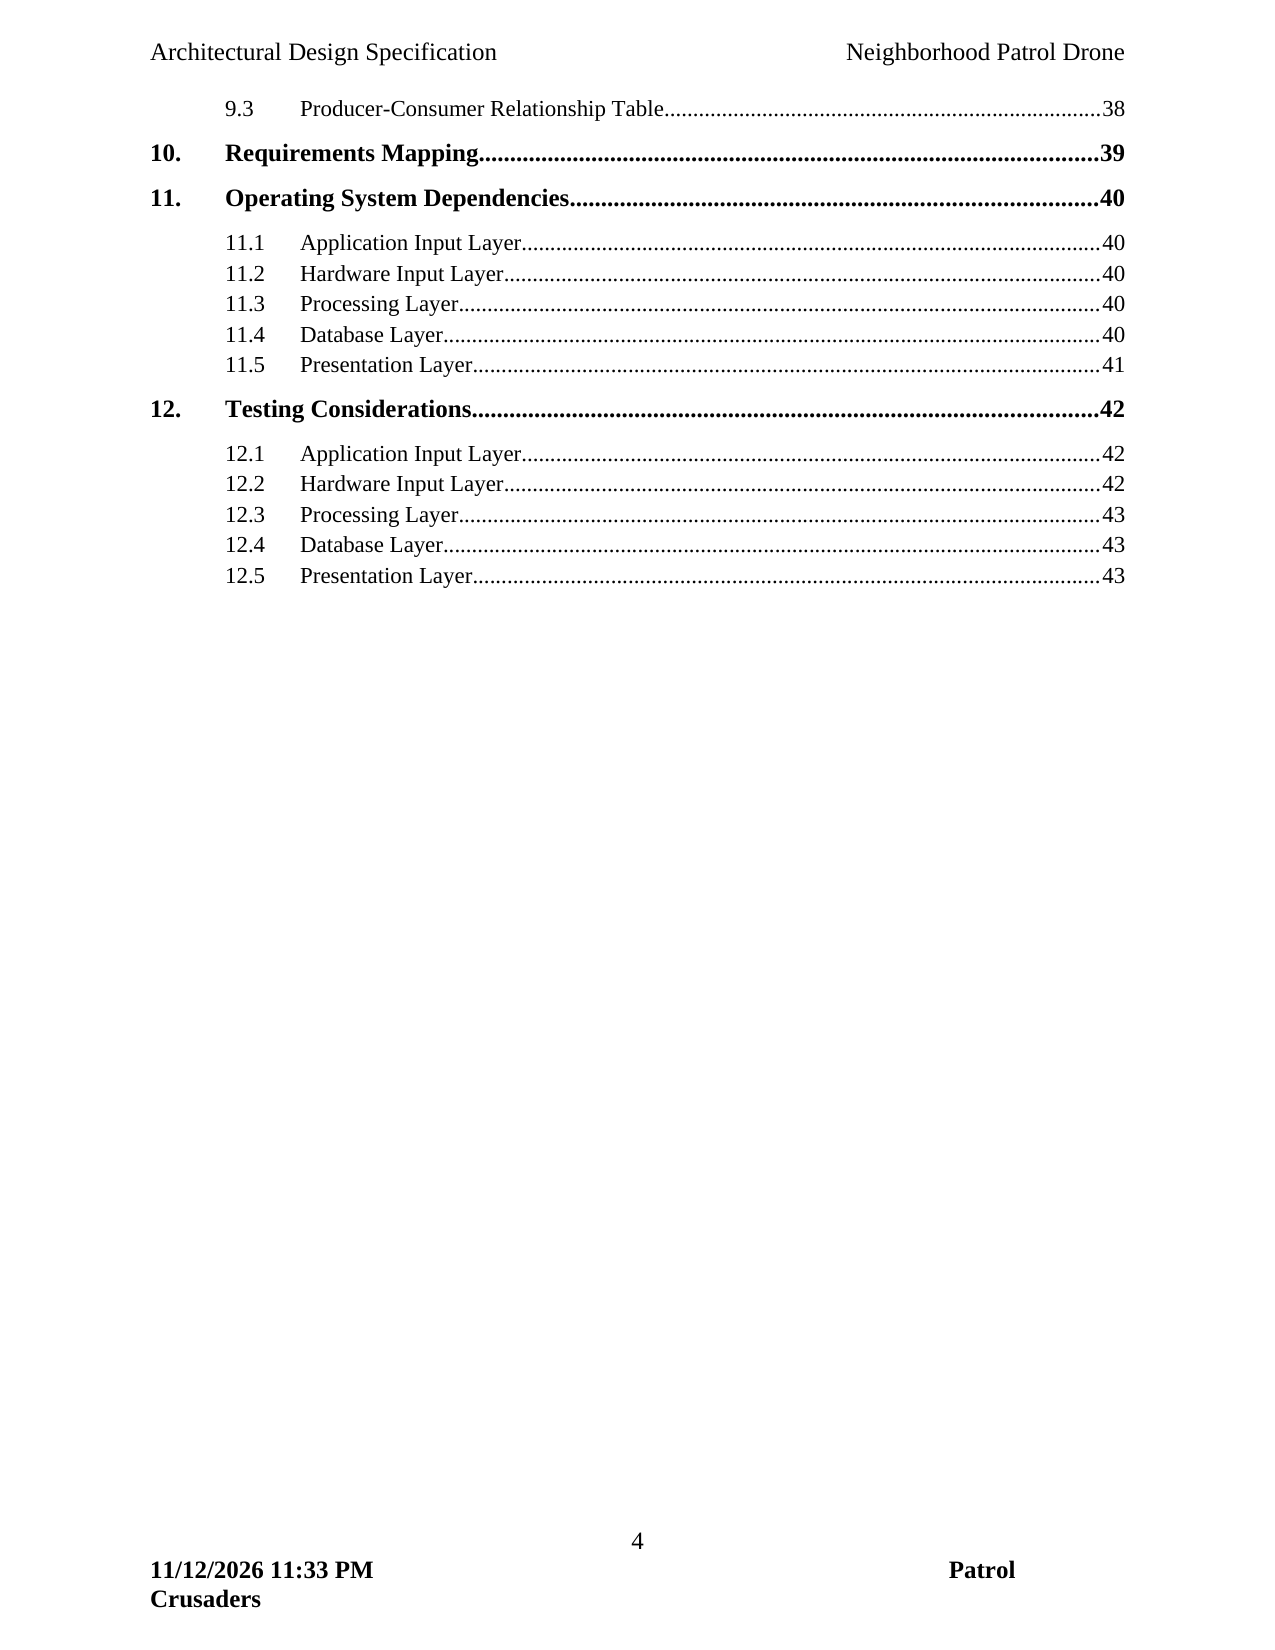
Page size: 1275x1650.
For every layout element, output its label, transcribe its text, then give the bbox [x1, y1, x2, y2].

text 10. Requirements Mapping 39 [150, 138, 1125, 167]
text 11.1 Application Input Layer 40 [225, 229, 1125, 255]
text 12.3 Processing Layer 43 [225, 501, 1125, 527]
text 11.2 Hardware Input Layer 40 [225, 259, 1125, 286]
text 12.5 Presentation Layer 43 [225, 562, 1125, 588]
text 11.3 Processing Layer 40 [225, 290, 1125, 316]
text 12.4 Database Layer 43 [225, 531, 1125, 558]
text 12.1 Application Input Layer 42 [225, 440, 1125, 466]
text 11. Operating System Dependencies 40 [150, 183, 1125, 212]
text 11.4 Database Layer 40 [225, 321, 1125, 347]
text 12. Testing Considerations 42 [150, 394, 1125, 423]
text 11.5 Presentation Layer 41 [225, 351, 1125, 377]
text 9.3 Producer-Consumer Relationship Table 38 [225, 95, 1125, 121]
text 12.2 Hardware Input Layer 42 [225, 470, 1125, 497]
